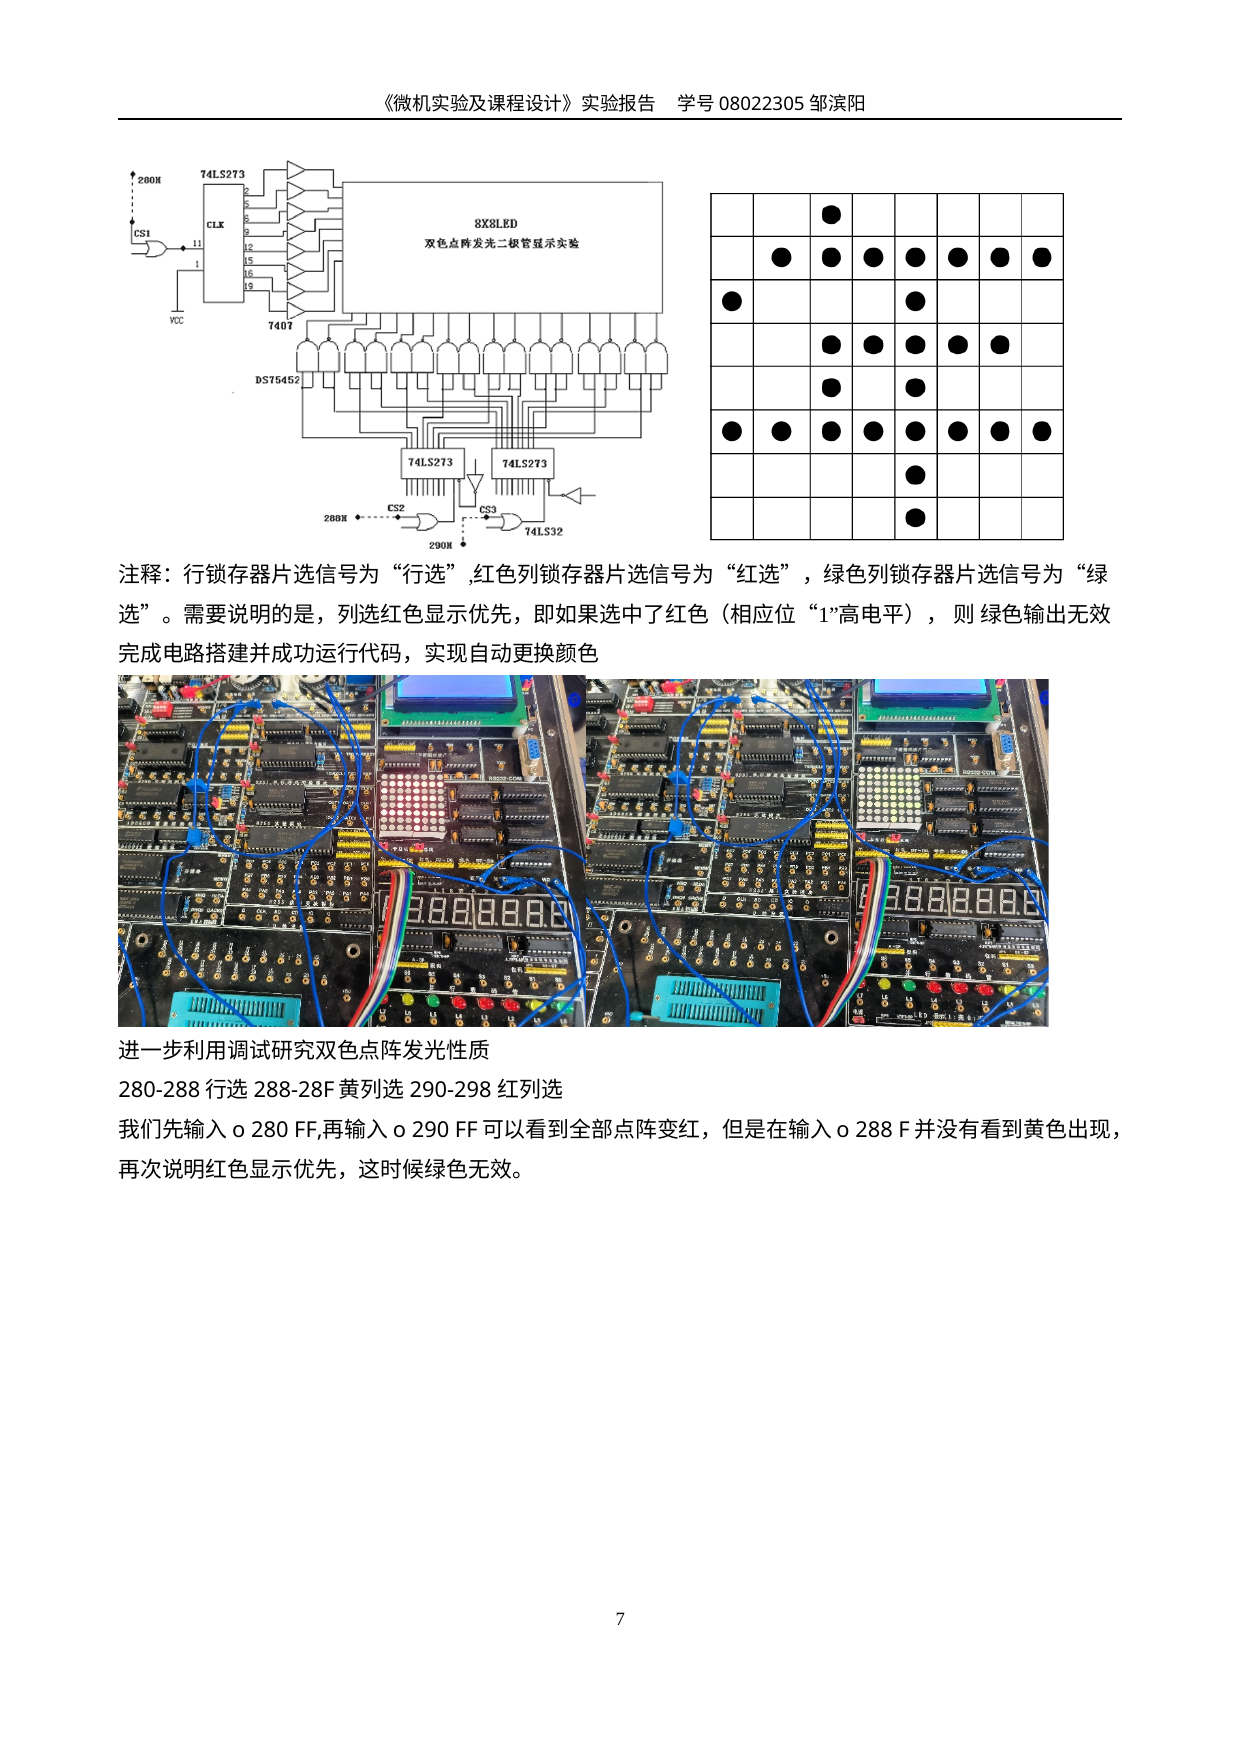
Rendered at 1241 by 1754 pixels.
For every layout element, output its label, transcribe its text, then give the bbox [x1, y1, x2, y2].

picture [690, 181, 1088, 551]
picture [118, 675, 1049, 1027]
text 进一步利用调试研究双色点阵发光性质 [118, 1033, 1122, 1064]
text 280-288行选 288-28F黄列选 290-298 红列选 [118, 1072, 1122, 1104]
text 完成电路搭建并成功运行代码，实现自动更换颜色 [118, 636, 1122, 668]
text 注释：行锁存器片选信号为“行选”,红色列锁存器片选信号为“红选”，绿色列锁存器片选信号为“绿选”。需要说明的是，列选红色显示优先，即如果选中了红色（相应位“1”高电平）， 则 绿色输出无效 [118, 557, 1122, 628]
text 我们先输入o 280 FF,再输入o 290 FF可以看到全部点阵变红，但是在输入o 288 F并没有看到黄色出现，再次说明红色显示优先，这时候绿色无效。 [118, 1112, 1122, 1183]
picture [118, 150, 685, 551]
